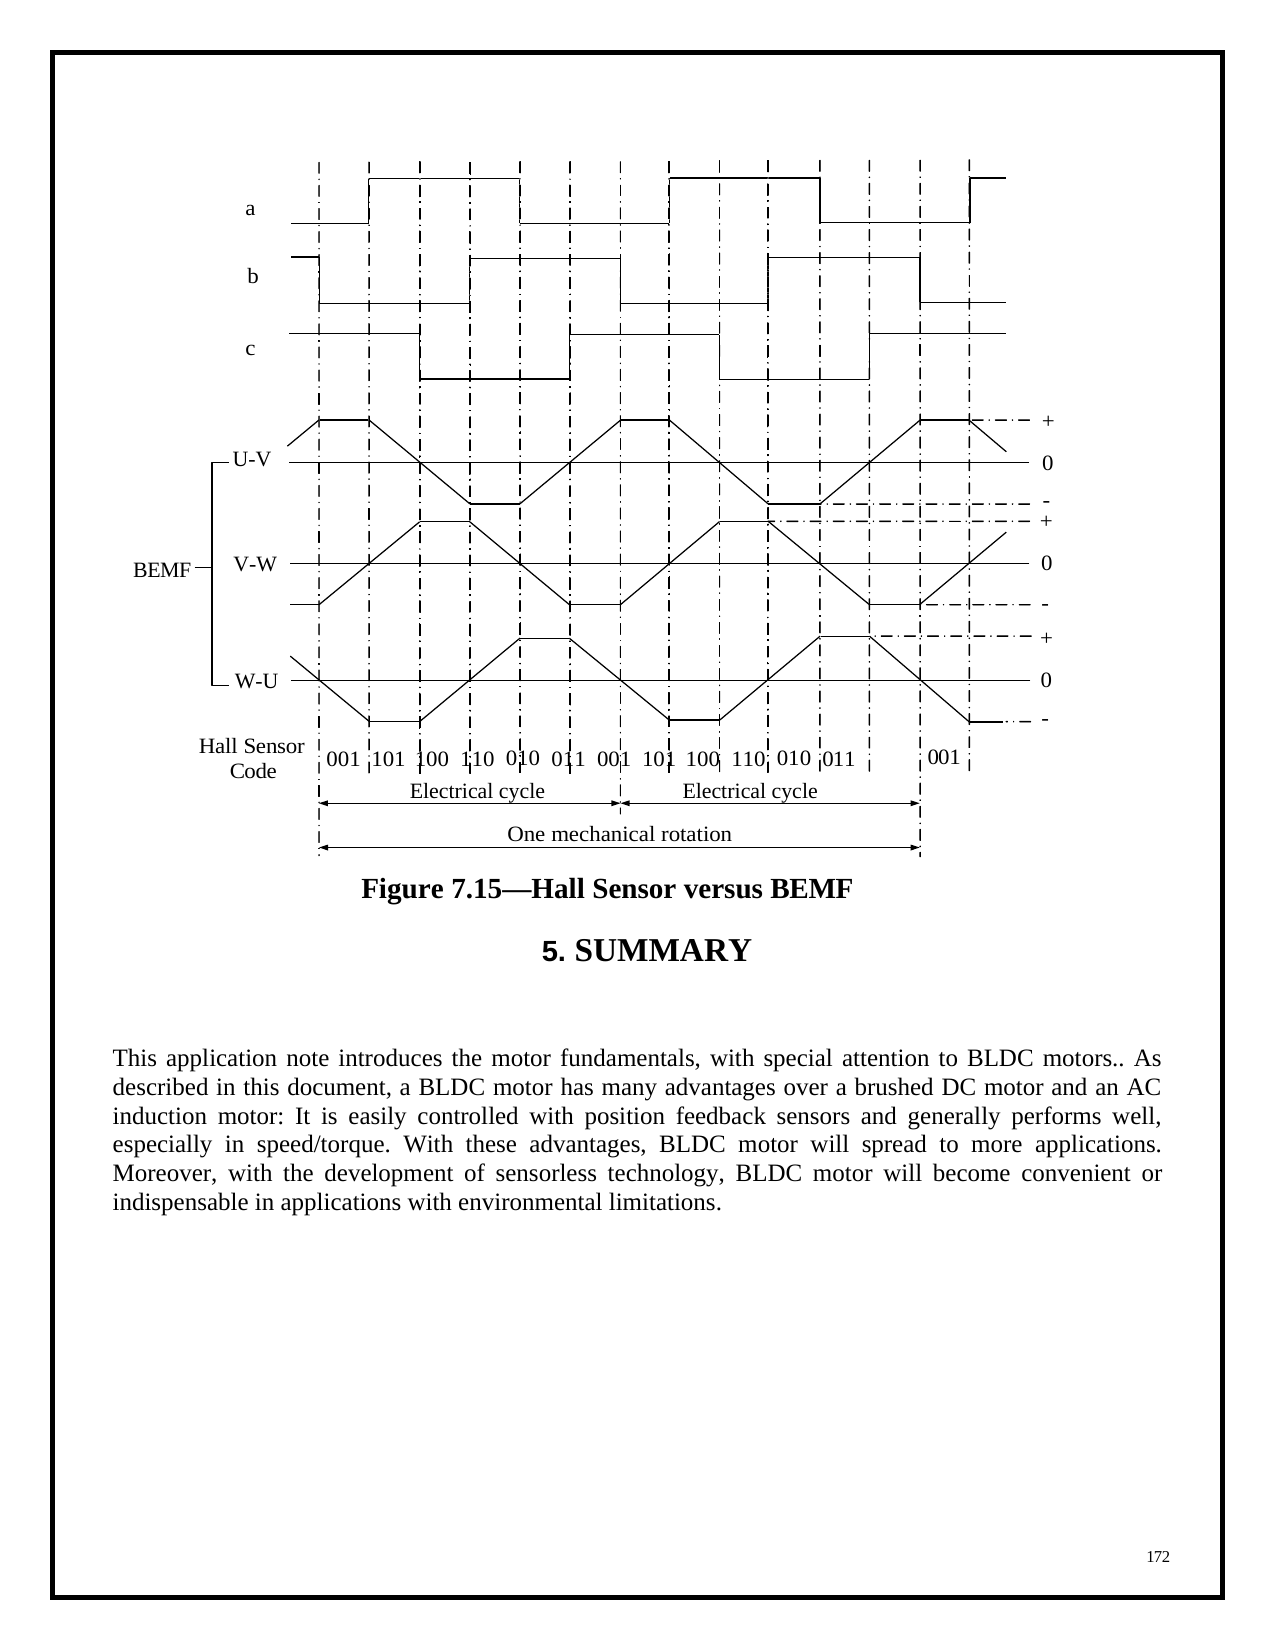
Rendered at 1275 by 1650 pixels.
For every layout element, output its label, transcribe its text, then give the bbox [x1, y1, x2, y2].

text a [245, 195, 1181, 221]
text - [917, 491, 1176, 511]
text + 0 [1039, 625, 1053, 692]
subtitle SUMMARY [112, 930, 1181, 968]
text V-W [233, 551, 315, 576]
text - [917, 708, 1173, 729]
text Electrical cycle Electrical cycle One mechanical rotation [409, 778, 831, 847]
text Hall Sensor Code [199, 733, 316, 783]
subtitle Figure 7.15—Hall Sensor versus BEMF [361, 871, 913, 905]
text W-U [234, 668, 315, 693]
text 0 [1038, 549, 1056, 575]
text BEMF [133, 557, 195, 582]
text + [1038, 511, 1055, 533]
text b c [245, 263, 261, 360]
text U-V [232, 446, 315, 471]
text + 0 [1038, 408, 1058, 475]
text 001 101 100 110 010 011 001 101 100 110 010 011 [326, 744, 913, 771]
text This application note introduces the motor fundamentals, with special attention to BLDC motors.. As described in this document, a BLDC motor has many advantages over a brushed DC motor and an AC induction motor: It is easily controlled with position feedback sensors and generally performs well, especially in speed/torque. With these advantages, BLDC motor will spread to more applications. Moreover, with the development of sensorless technology, BLDC motor will become convenient or indispensable in applications with environmental limitations. [112, 1043, 1163, 1216]
text - [917, 589, 1173, 615]
text 001 [927, 744, 1181, 769]
